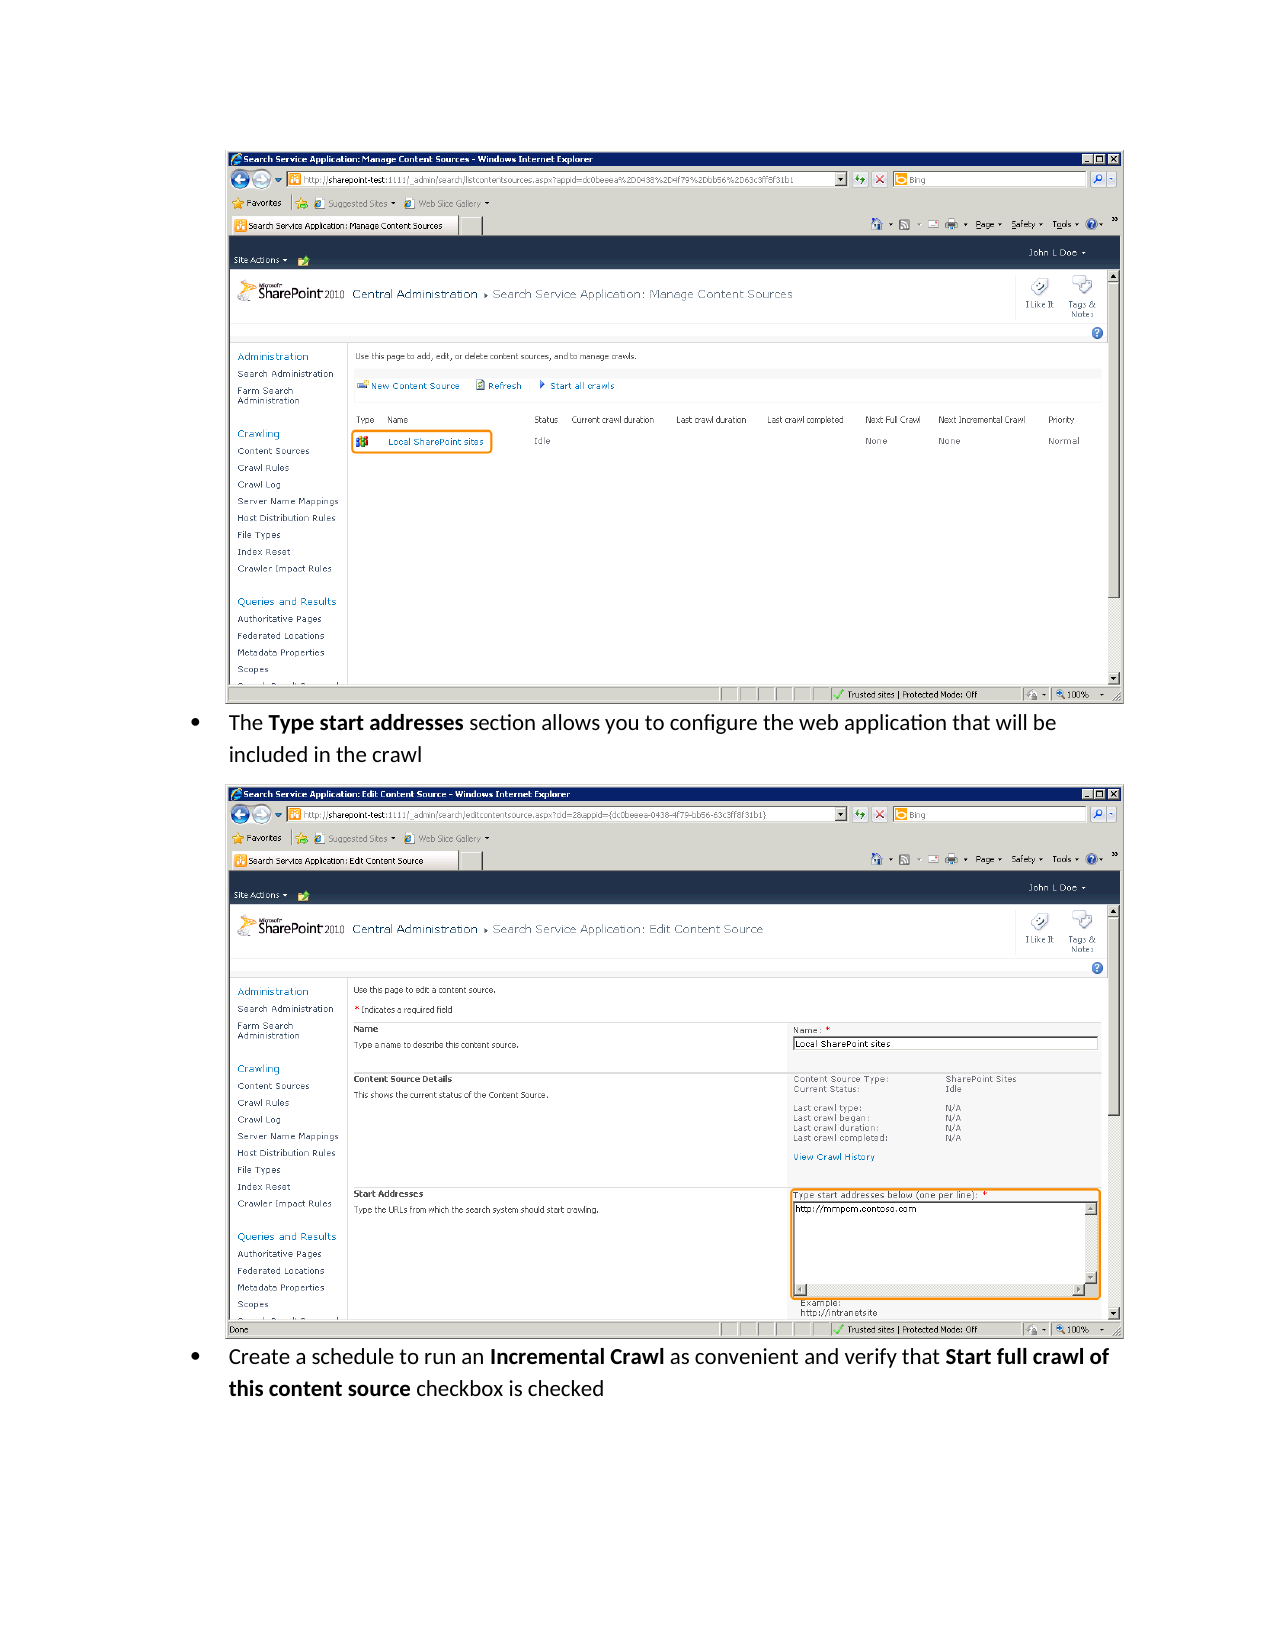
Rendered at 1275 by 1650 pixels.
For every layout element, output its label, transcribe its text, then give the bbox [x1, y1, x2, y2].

picture [225, 150, 1124, 704]
list Create a schedule to run an Incremental Crawl as convenient and verify that Start full crawl of this content source checkbox is checked [191, 1342, 1125, 1402]
list The Type start addresses section allows you to configure the web application that will be included in the crawl [191, 708, 1125, 768]
picture [225, 784, 1124, 1339]
